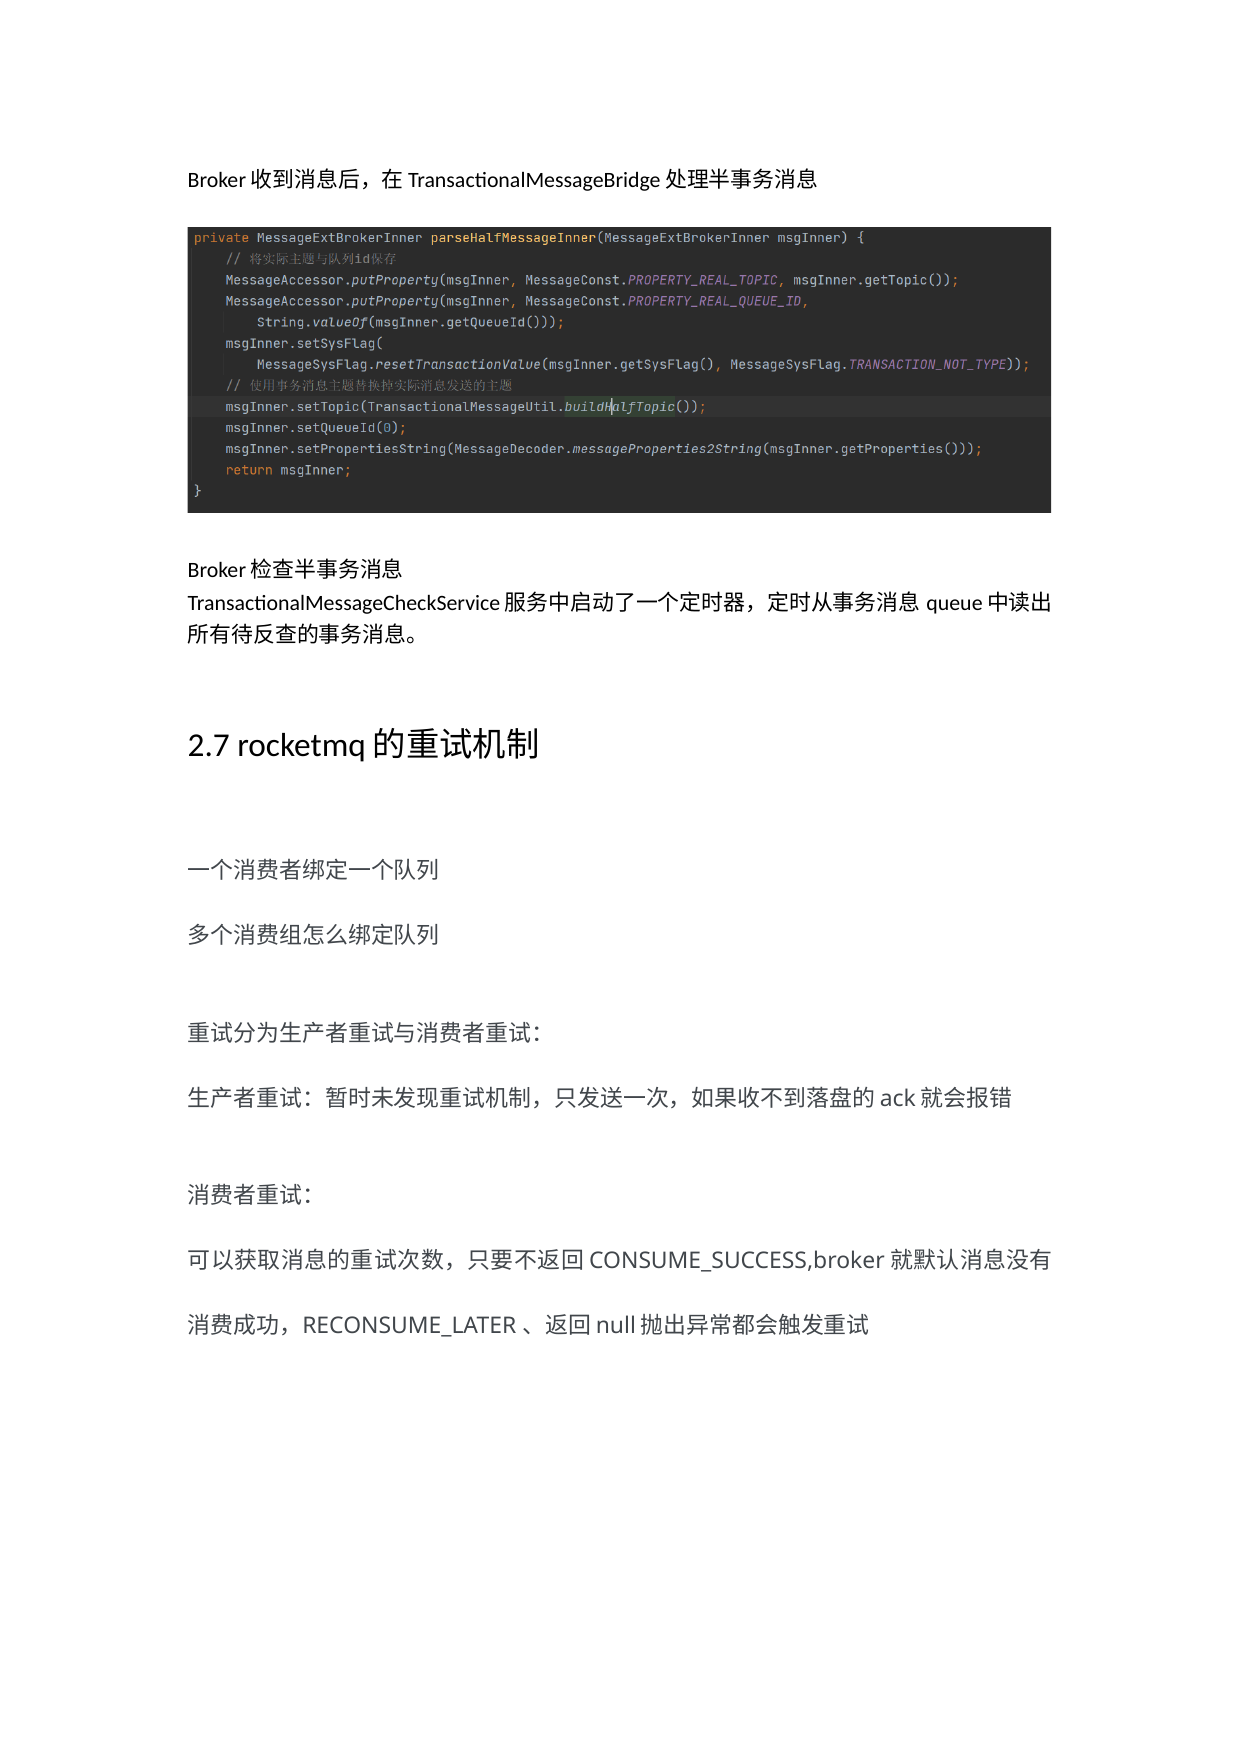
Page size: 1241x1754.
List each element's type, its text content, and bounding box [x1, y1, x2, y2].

subtitle 2.7 rocketmq的重试机制 [187, 709, 1053, 774]
text 多个消费组怎么绑定队列 [187, 901, 1053, 966]
picture [187, 227, 1052, 513]
list Broker收到消息后，在TransactionalMessageBridge处理半事务消息 [187, 162, 1053, 194]
text 重试分为生产者重试与消费者重试： [187, 999, 1053, 1064]
text 一个消费者绑定一个队列 [187, 836, 1053, 901]
text 生产者重试：暂时未发现重试机制，只发送一次，如果收不到落盘的ack就会报错 [187, 1064, 1053, 1129]
list Broker检查半事务消息 [187, 552, 1053, 584]
list TransactionalMessageCheckService服务中启动了一个定时器，定时从事务消息queue中读出所有待反查的事务消息。 [187, 584, 1053, 649]
text 可以获取消息的重试次数，只要不返回CONSUME_SUCCESS,broker就默认消息没有消费成功，RECONSUME_LATER 、返回null抛出异常都会触发重试 [187, 1226, 1053, 1356]
text 消费者重试： [187, 1161, 1053, 1226]
